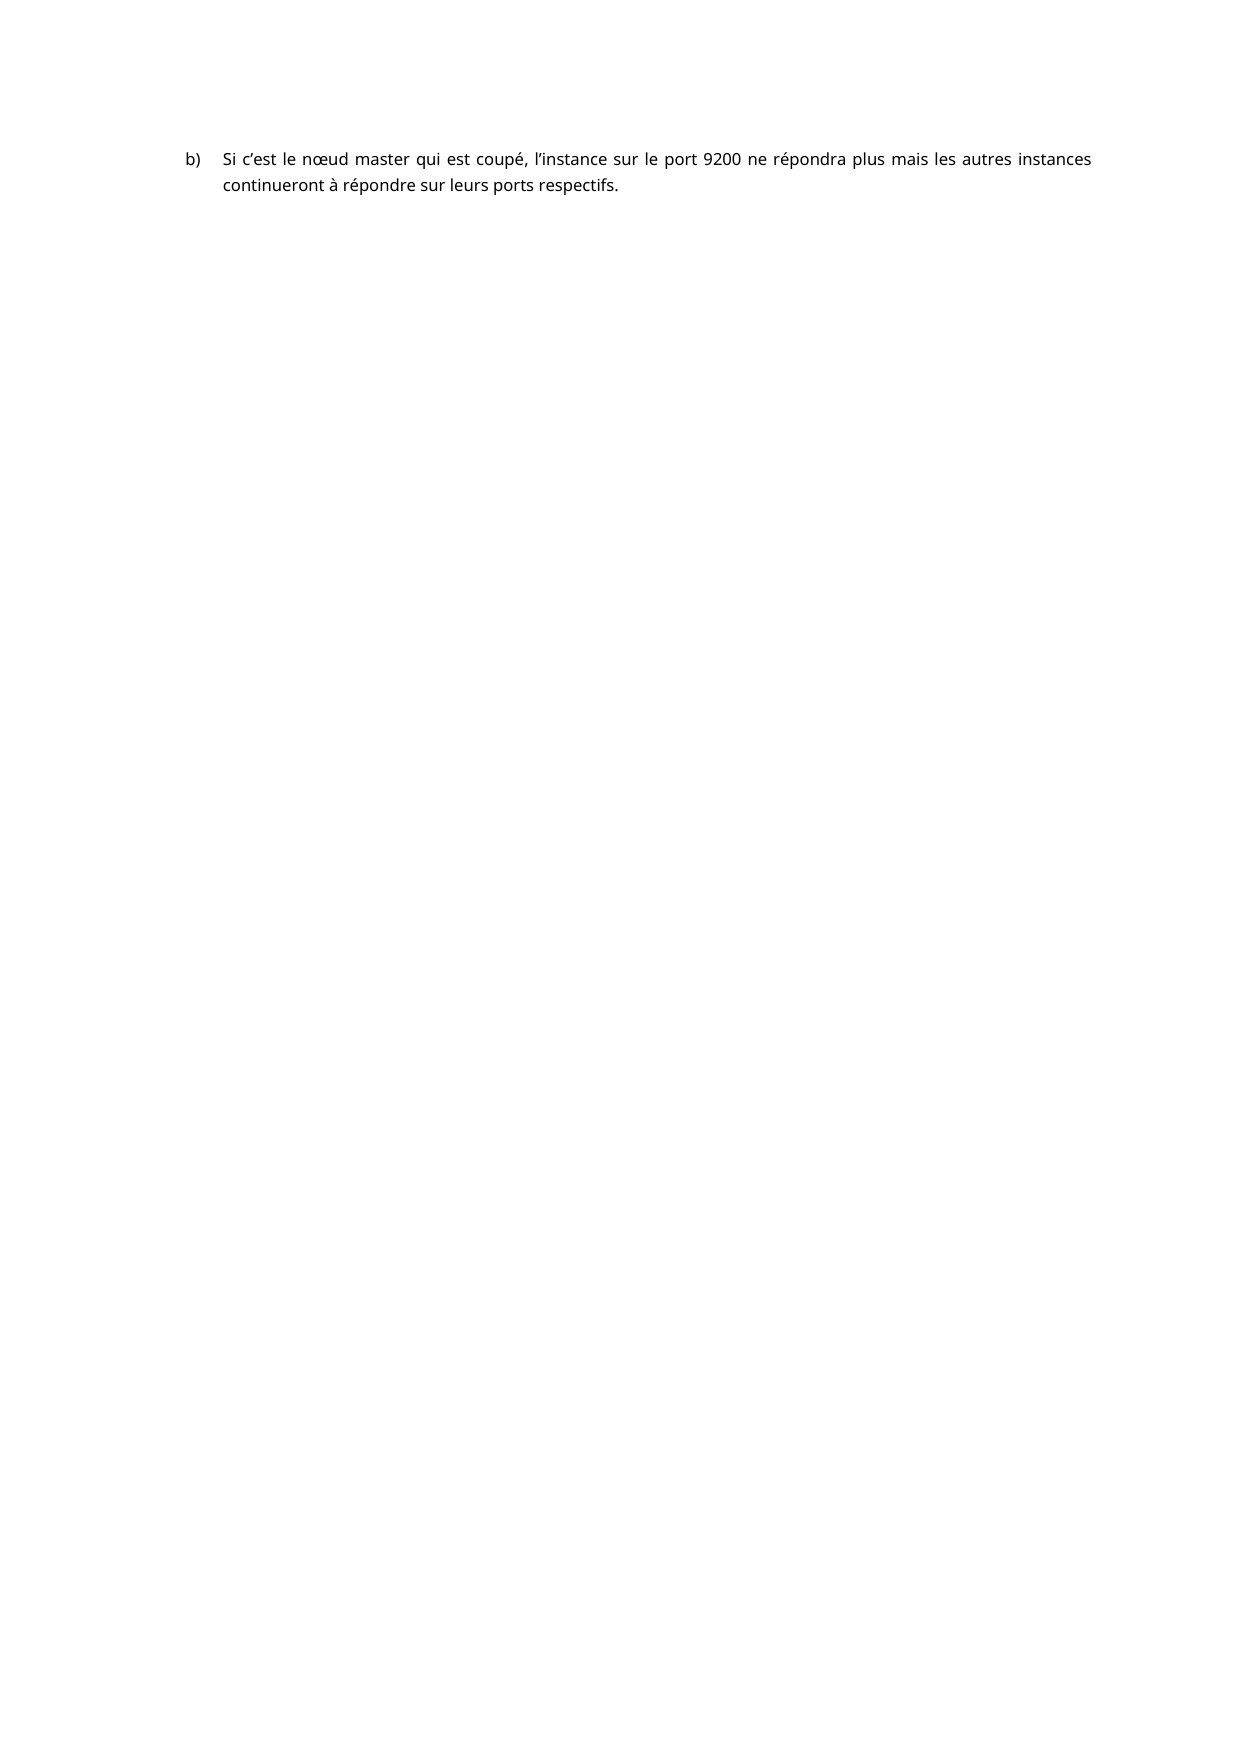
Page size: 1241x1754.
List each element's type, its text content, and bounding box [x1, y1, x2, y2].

list Si c’est le nœud master qui est coupé, l’instance sur le port 9200 ne répondra plus mais les autres instances continueront à répondre sur leurs ports respectifs. [185, 148, 1093, 196]
